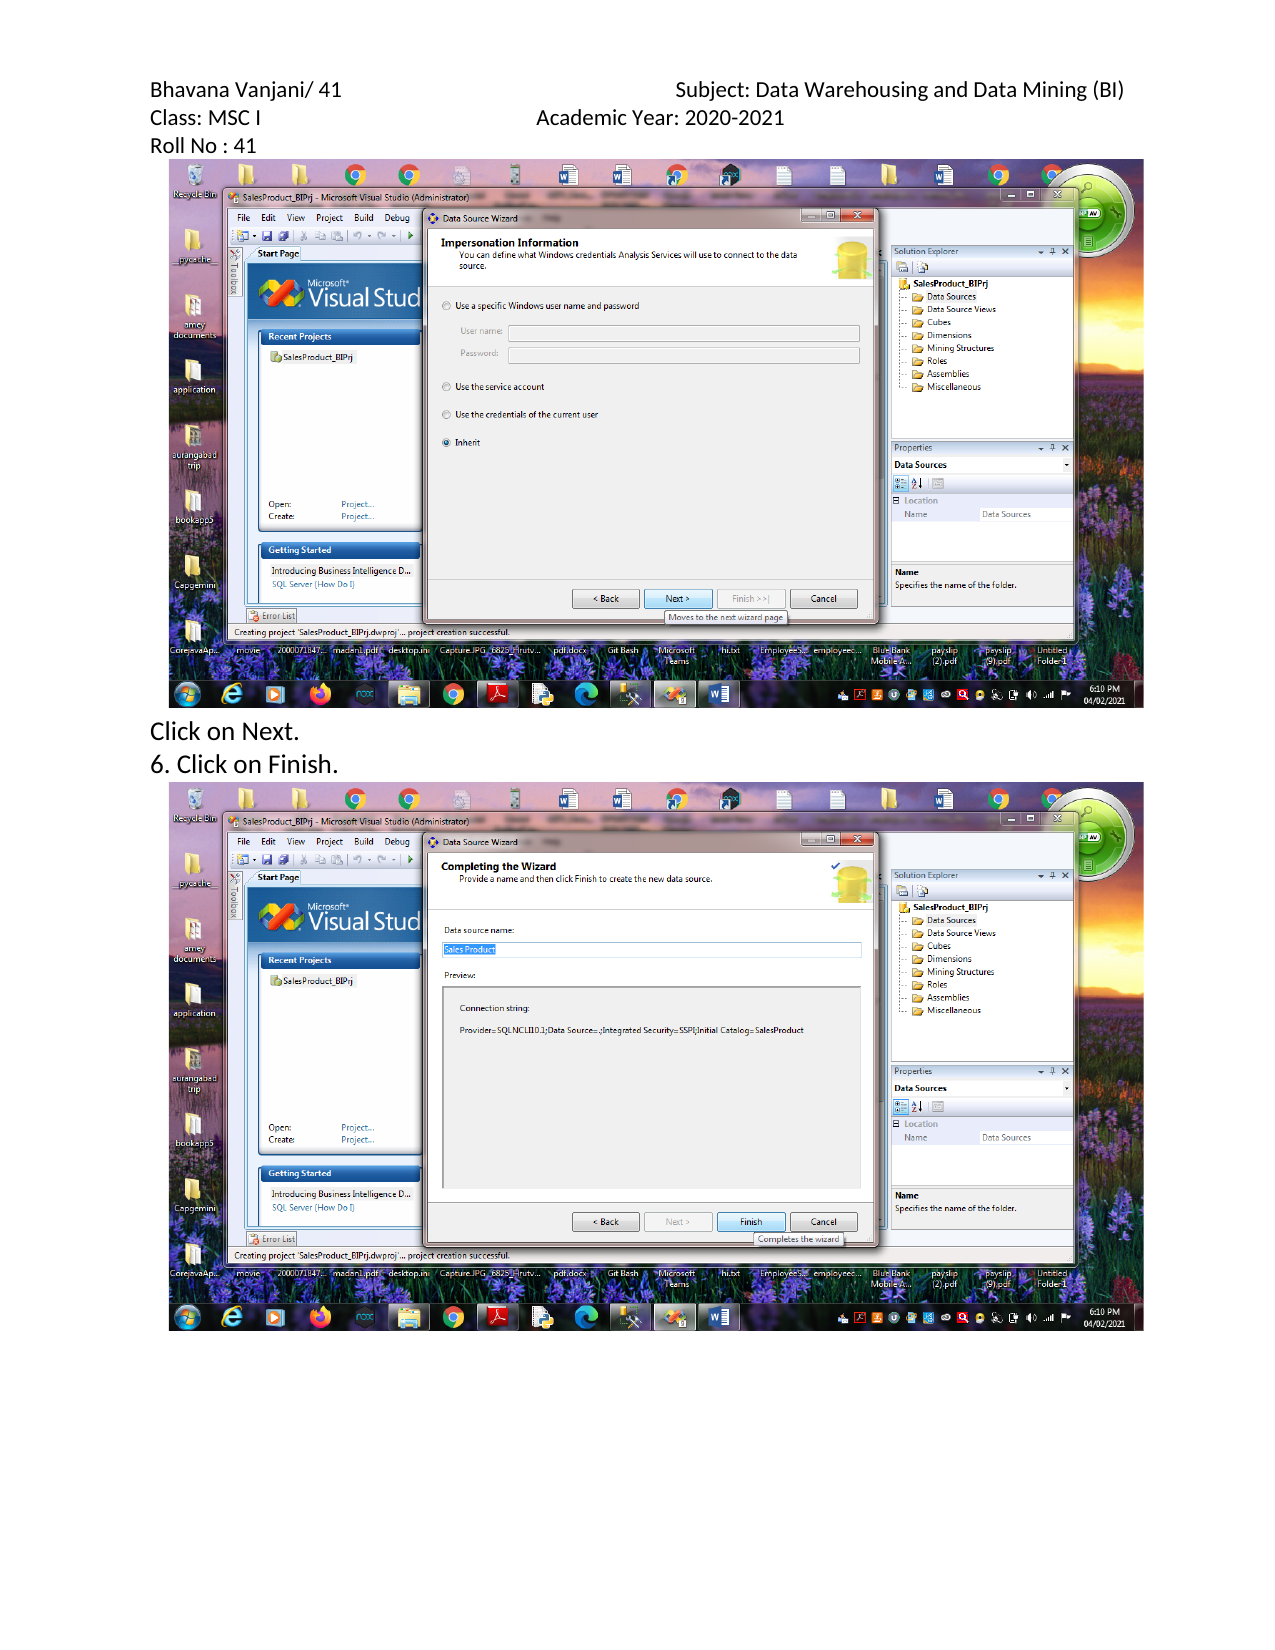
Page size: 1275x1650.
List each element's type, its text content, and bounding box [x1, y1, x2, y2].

text 6. Click on Finish. [150, 747, 1125, 1330]
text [150, 159, 1125, 747]
